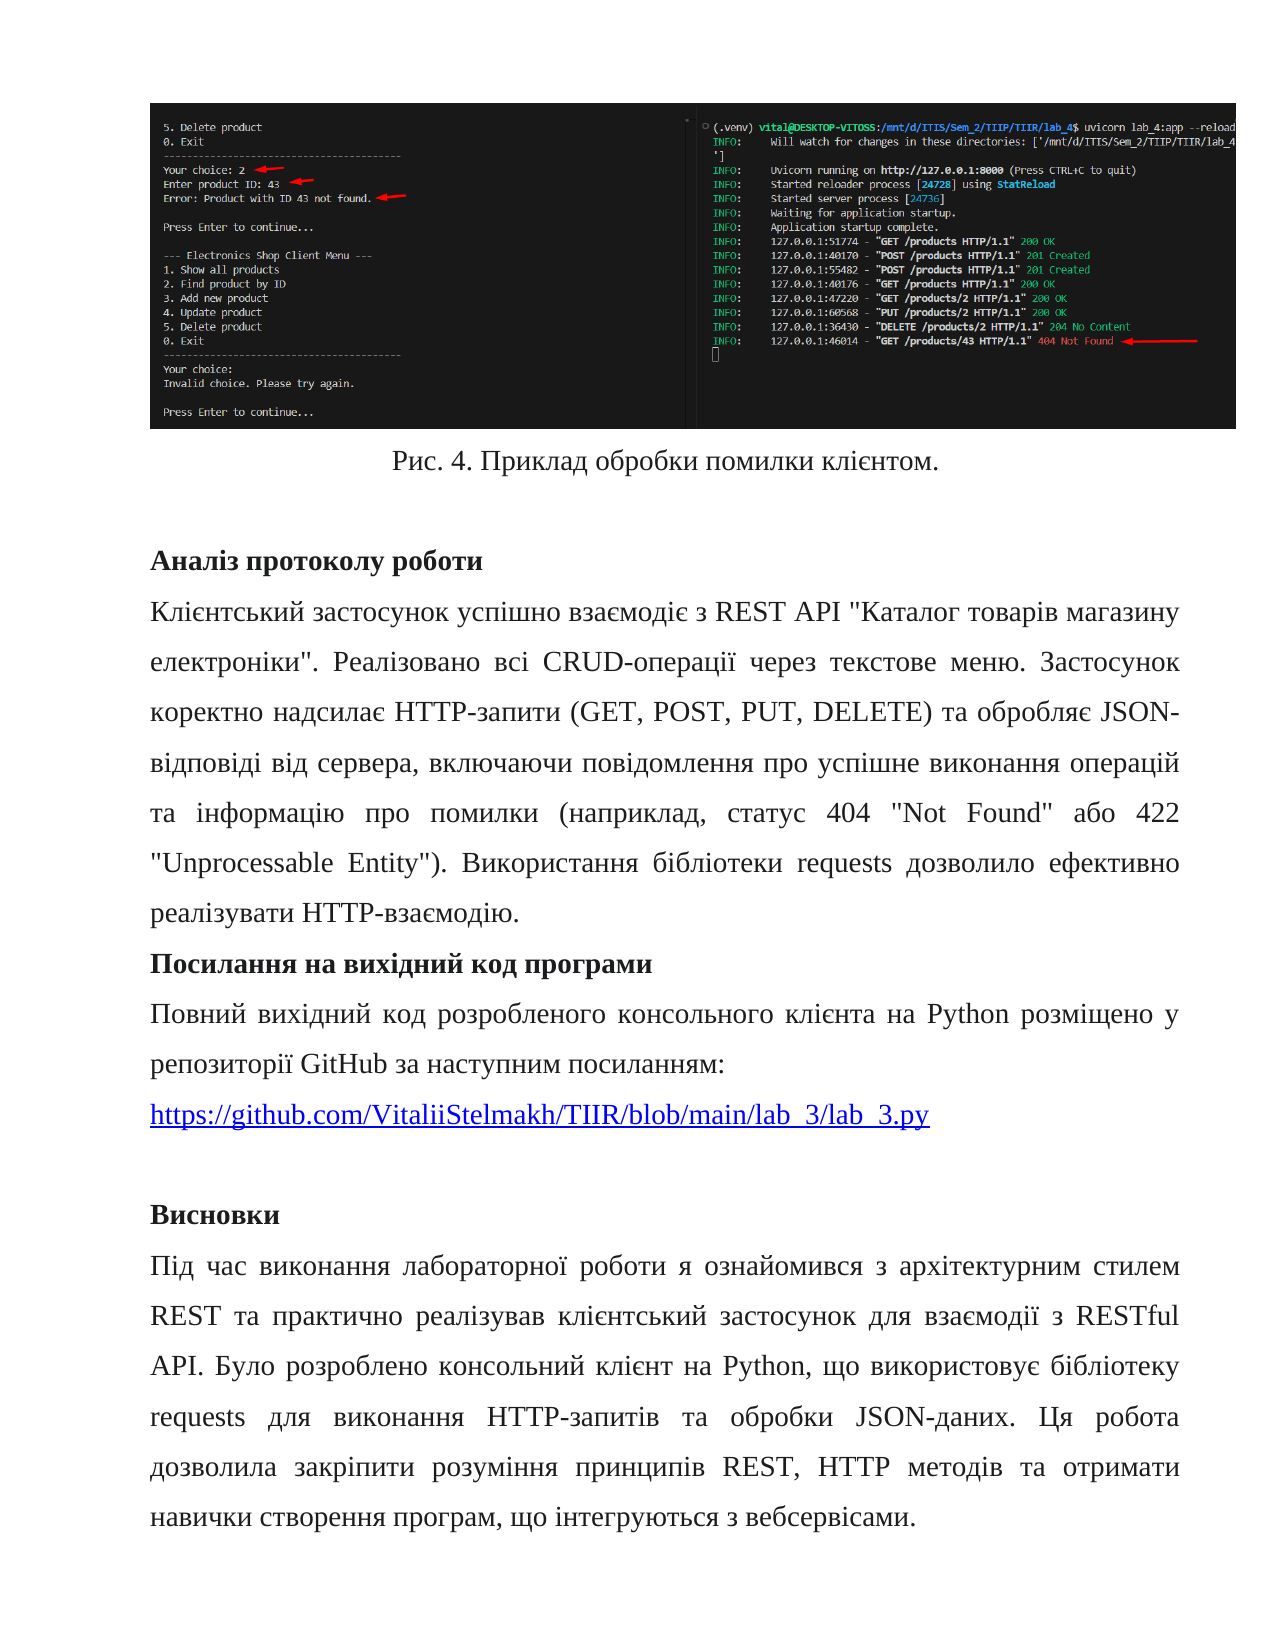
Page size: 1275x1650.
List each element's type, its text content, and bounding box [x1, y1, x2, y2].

text Аналіз протоколу роботи [150, 543, 1181, 577]
text Повний вихідний код розробленого консольного клієнта на Python розміщено у репозиторії GitHub за наступним посиланням: [150, 996, 1181, 1080]
text Рис. 4. Приклад обробки помилки клієнтом. [150, 443, 1181, 476]
text Посилання на вихідний код програми [150, 946, 1181, 979]
text https://github.com/VitaliiStelmakh/TIIR/blob/main/lab_3/lab_3.py [150, 1097, 1181, 1130]
text Клієнтський застосунок успішно взаємодіє з REST API "Каталог товарів магазину електроніки". Реалізовано всі CRUD-операції через текстове меню. Застосунок коректно надсилає HTTP-запити (GET, POST, PUT, DELETE) та обробляє JSON-відповіді від сервера, включаючи повідомлення про успішне виконання операцій та інформацію про помилки (наприклад, статус 404 "Not Found" або 422 "Unprocessable Entity"). Використання бібліотеки requests дозволило ефективно реалізувати HTTP-взаємодію. [150, 594, 1181, 929]
text Під час виконання лабораторної роботи я ознайомився з архітектурним стилем REST та практично реалізував клієнтський застосунок для взаємодії з RESTful API. Було розроблено консольний клієнт на Python, що використовує бібліотеку requests для виконання HTTP-запитів та обробки JSON-даних. Ця робота дозволила закріпити розуміння принципів REST, HTTP методів та отримати навички створення програм, що інтегруються з вебсервісами. [150, 1248, 1181, 1533]
text Висновки [150, 1197, 1181, 1231]
picture [150, 103, 1236, 429]
